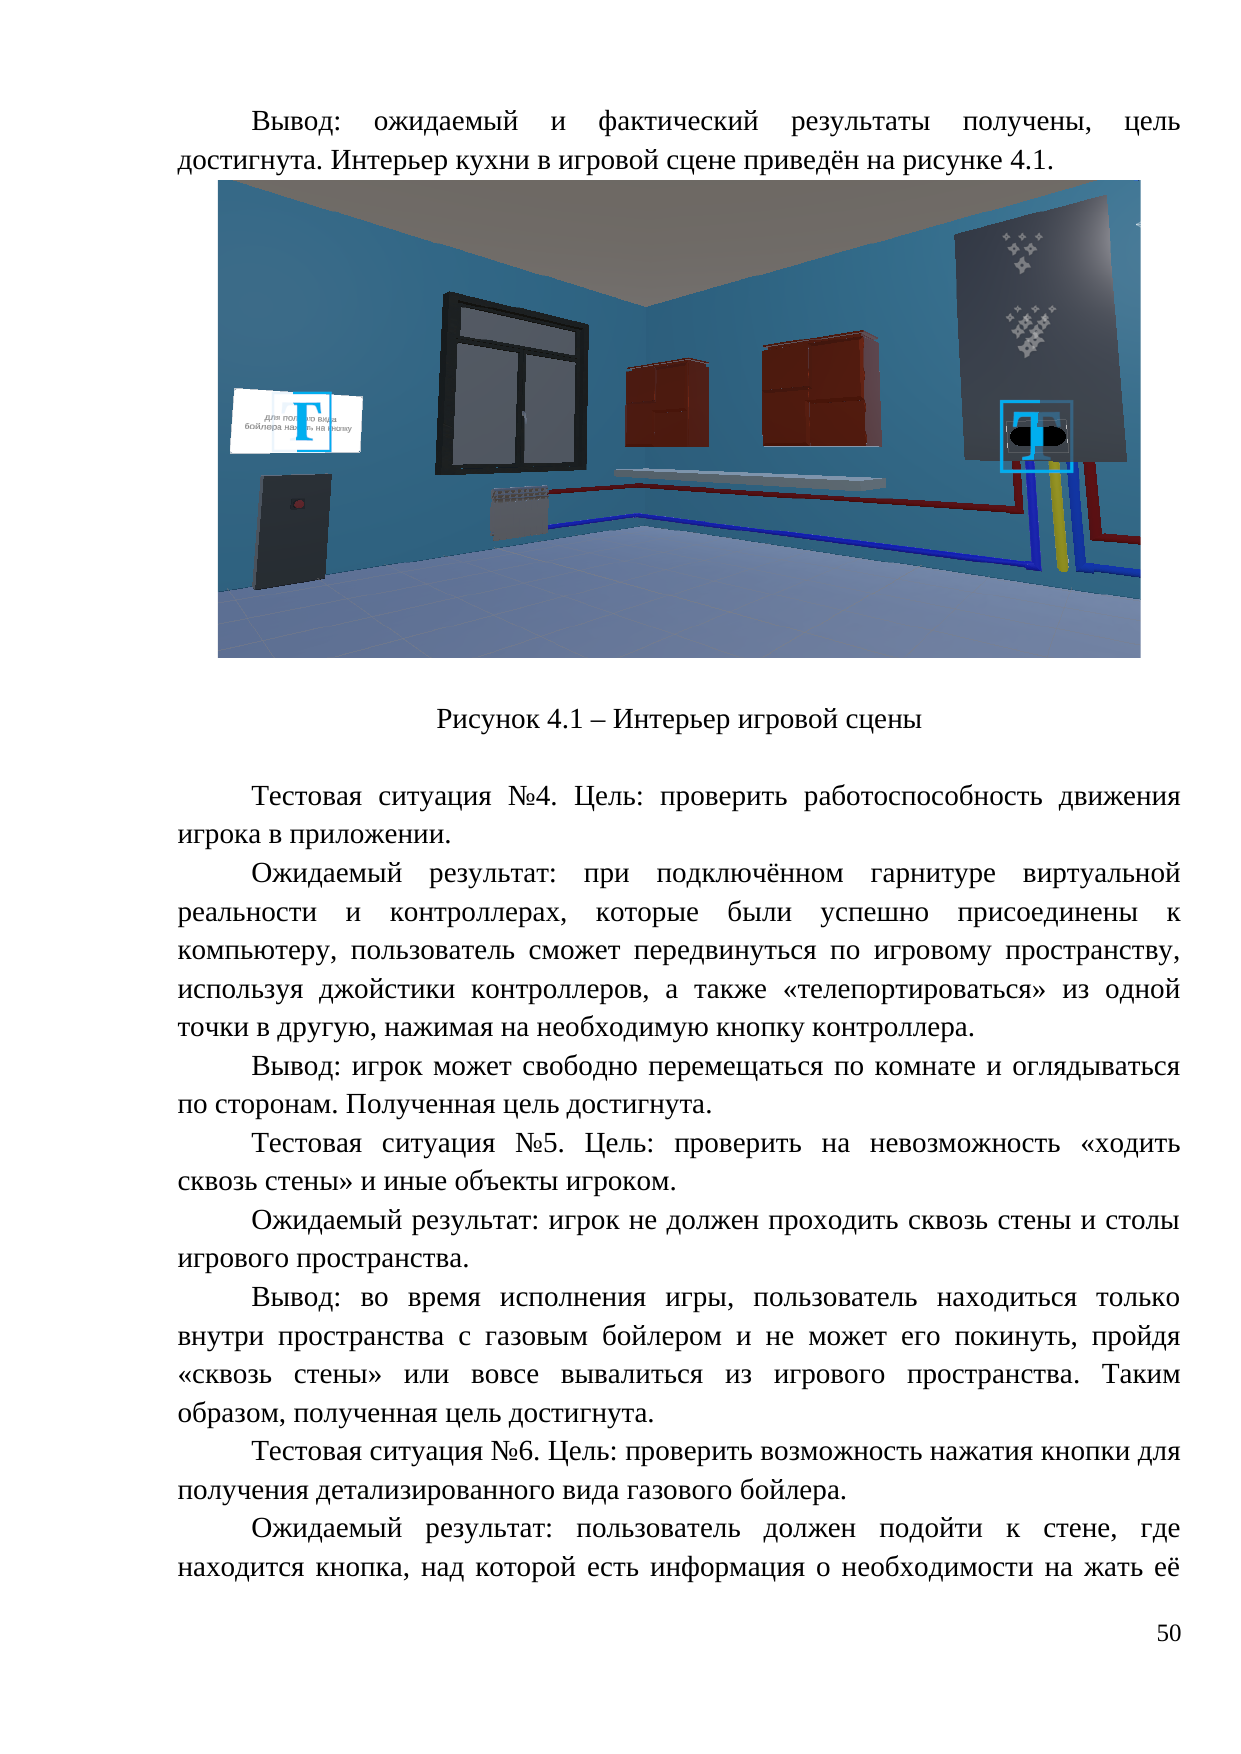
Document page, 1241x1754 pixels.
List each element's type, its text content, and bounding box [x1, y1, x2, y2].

text Вывод: во время исполнения игры, пользователь находиться только внутри пространства с газовым бойлером и не может его покинуть, пройдя «сквозь стены» или вовсе вывалиться из игрового пространства. Таким образом, полученная цель достигнута. [177, 1279, 1181, 1428]
text Тестовая ситуация №4. Цель: проверить работоспособность движения игрока в приложении. [177, 778, 1181, 850]
text Ожидаемый результат: игрок не должен проходить сквозь стены и столы игрового пространства. [177, 1202, 1181, 1274]
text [177, 1510, 1181, 1582]
text Ожидаемый результат: при подключённом гарнитуре виртуальной реальности и контроллерах, которые были успешно присоединены к компьютеру, пользователь сможет передвинуться по игровому пространству, используя джойстики контроллеров, а также «телепортироваться» из одной точки в другую, нажимая на необходимую кнопку контроллера. [177, 855, 1181, 1043]
text Вывод: ожидаемый и фактический результаты получены, цель достигнута. Интерьер кухни в игровой сцене приведён на рисунке 4.1. [177, 103, 1181, 176]
text Тестовая ситуация №6. Цель: проверить возможность нажатия кнопки для получения детализированного вида газового бойлера. [177, 1433, 1181, 1505]
text Рисунок 4.1 – Интерьер игровой сцены [177, 701, 1181, 734]
picture [217, 180, 1141, 658]
text Вывод: игрок может свободно перемещаться по комнате и оглядываться по сторонам. Полученная цель достигнута. [177, 1048, 1181, 1120]
text Тестовая ситуация №5. Цель: проверить на невозможность «ходить сквозь стены» и иные объекты игроком. [177, 1125, 1181, 1197]
